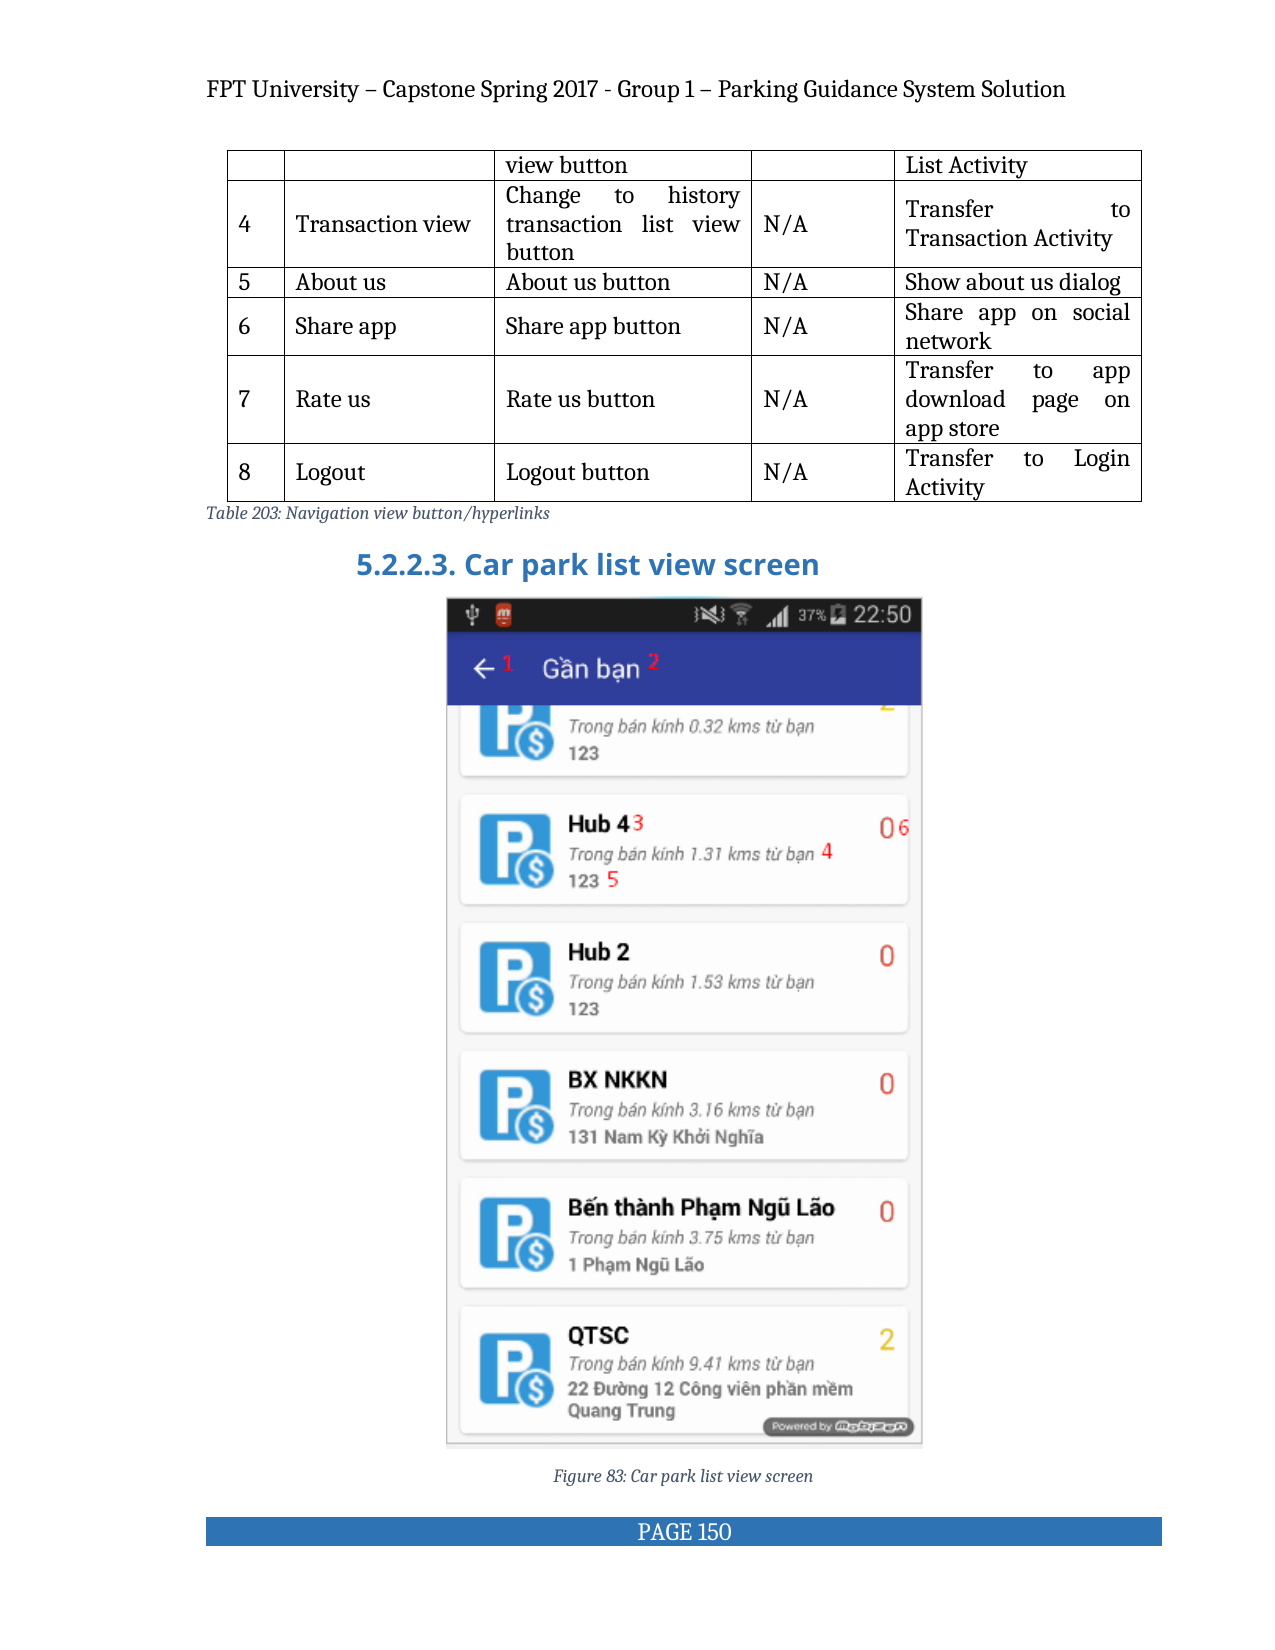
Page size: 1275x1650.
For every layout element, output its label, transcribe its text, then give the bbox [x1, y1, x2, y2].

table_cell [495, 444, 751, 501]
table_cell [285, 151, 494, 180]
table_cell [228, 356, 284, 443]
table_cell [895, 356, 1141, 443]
subtitle Car park list view screen [206, 545, 1162, 584]
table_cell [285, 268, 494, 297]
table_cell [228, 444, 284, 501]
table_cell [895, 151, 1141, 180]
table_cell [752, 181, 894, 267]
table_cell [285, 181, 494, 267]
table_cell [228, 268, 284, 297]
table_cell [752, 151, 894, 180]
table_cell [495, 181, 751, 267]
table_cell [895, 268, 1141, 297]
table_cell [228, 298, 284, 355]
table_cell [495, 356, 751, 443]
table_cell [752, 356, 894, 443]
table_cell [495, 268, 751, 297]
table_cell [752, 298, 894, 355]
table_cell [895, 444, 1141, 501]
text Table 203: Navigation view button/hyperlinks [206, 502, 1162, 524]
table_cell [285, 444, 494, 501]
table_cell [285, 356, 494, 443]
picture [446, 596, 923, 1449]
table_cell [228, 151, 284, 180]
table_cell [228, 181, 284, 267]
text Figure 83: Car park list view screen [206, 1465, 1162, 1487]
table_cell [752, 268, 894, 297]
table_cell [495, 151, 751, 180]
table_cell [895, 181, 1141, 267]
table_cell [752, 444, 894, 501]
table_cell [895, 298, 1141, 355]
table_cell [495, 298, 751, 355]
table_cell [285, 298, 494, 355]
